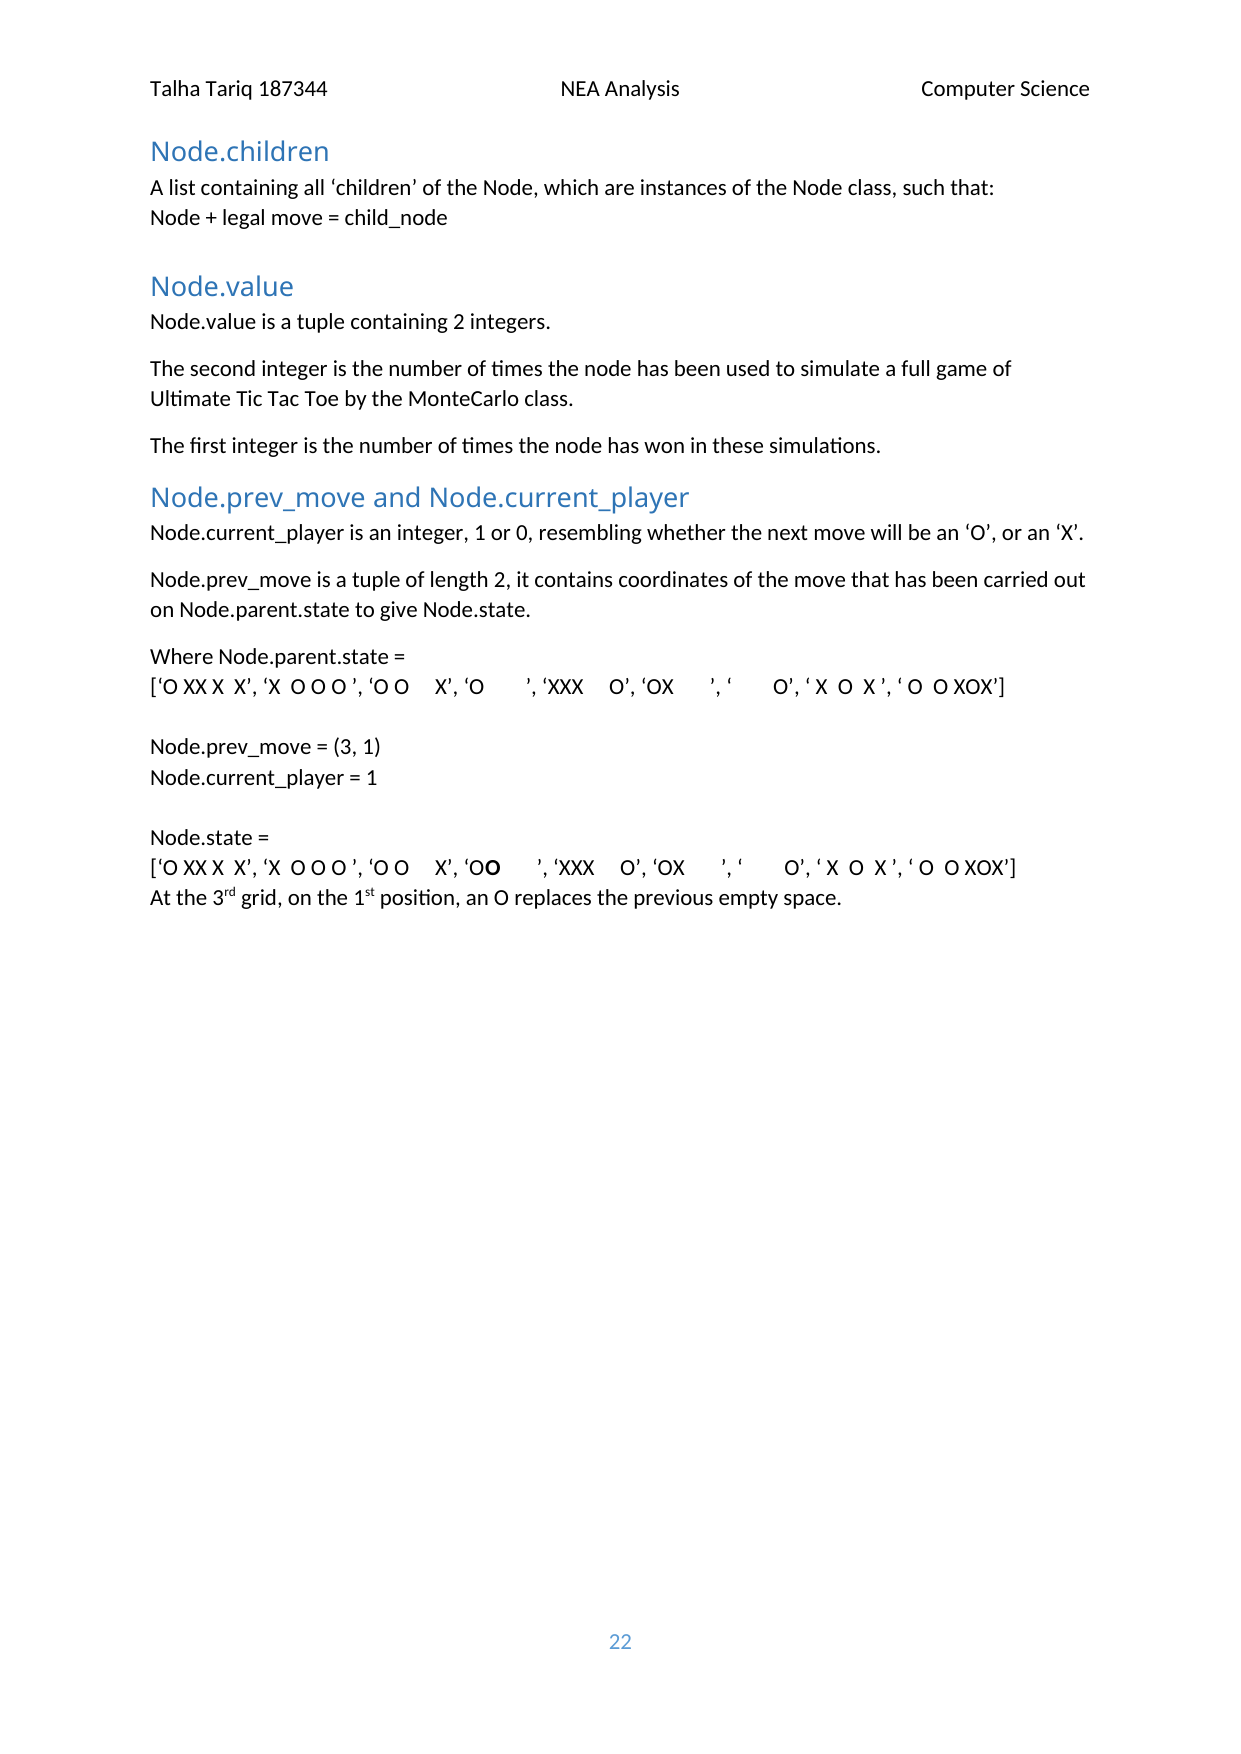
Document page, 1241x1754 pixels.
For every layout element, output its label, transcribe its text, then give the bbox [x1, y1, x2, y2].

text Where Node.parent.state = [150, 642, 1090, 670]
subtitle Node.value [150, 267, 1090, 304]
text The first integer is the number of times the node has won in these simulations. [150, 431, 1090, 459]
text Node + legal move = child_node [150, 203, 1090, 231]
subtitle Node.prev_move and Node.current_player [150, 478, 1090, 515]
text A list containing all ‘children’ of the Node, which are instances of the Node class, such that: [150, 173, 1090, 201]
subtitle Node.children [150, 133, 1090, 170]
text At the 3rd grid, on the 1st position, an O replaces the previous empty space. [150, 883, 1090, 912]
text Node.prev_move = (3, 1) [150, 732, 1090, 761]
text Node.state = [150, 823, 1090, 851]
text Node.prev_move is a tuple of length 2, it contains coordinates of the move that has been carried out on Node.parent.state to give Node.state. [150, 565, 1090, 623]
text [‘O XX X X’, ‘X O O O ’, ‘O O X’, ‘O ’, ‘XXX O’, ‘OX ’, ‘ O’, ‘ X O X ’, ‘ O O XOX’] [150, 672, 1090, 700]
text Node.value is a tuple containing 2 integers. [150, 307, 1090, 335]
text The second integer is the number of times the node has been used to simulate a full game of Ultimate Tic Tac Toe by the MonteCarlo class. [150, 354, 1090, 412]
text [‘O XX X X’, ‘X O O O ’, ‘O O X’, ‘OO ’, ‘XXX O’, ‘OX ’, ‘ O’, ‘ X O X ’, ‘ O O XOX’] [150, 853, 1090, 881]
text Node.current_player = 1 [150, 763, 1090, 791]
text Node.current_player is an integer, 1 or 0, resembling whether the next move will be an ‘O’, or an ‘X’. [150, 518, 1090, 546]
